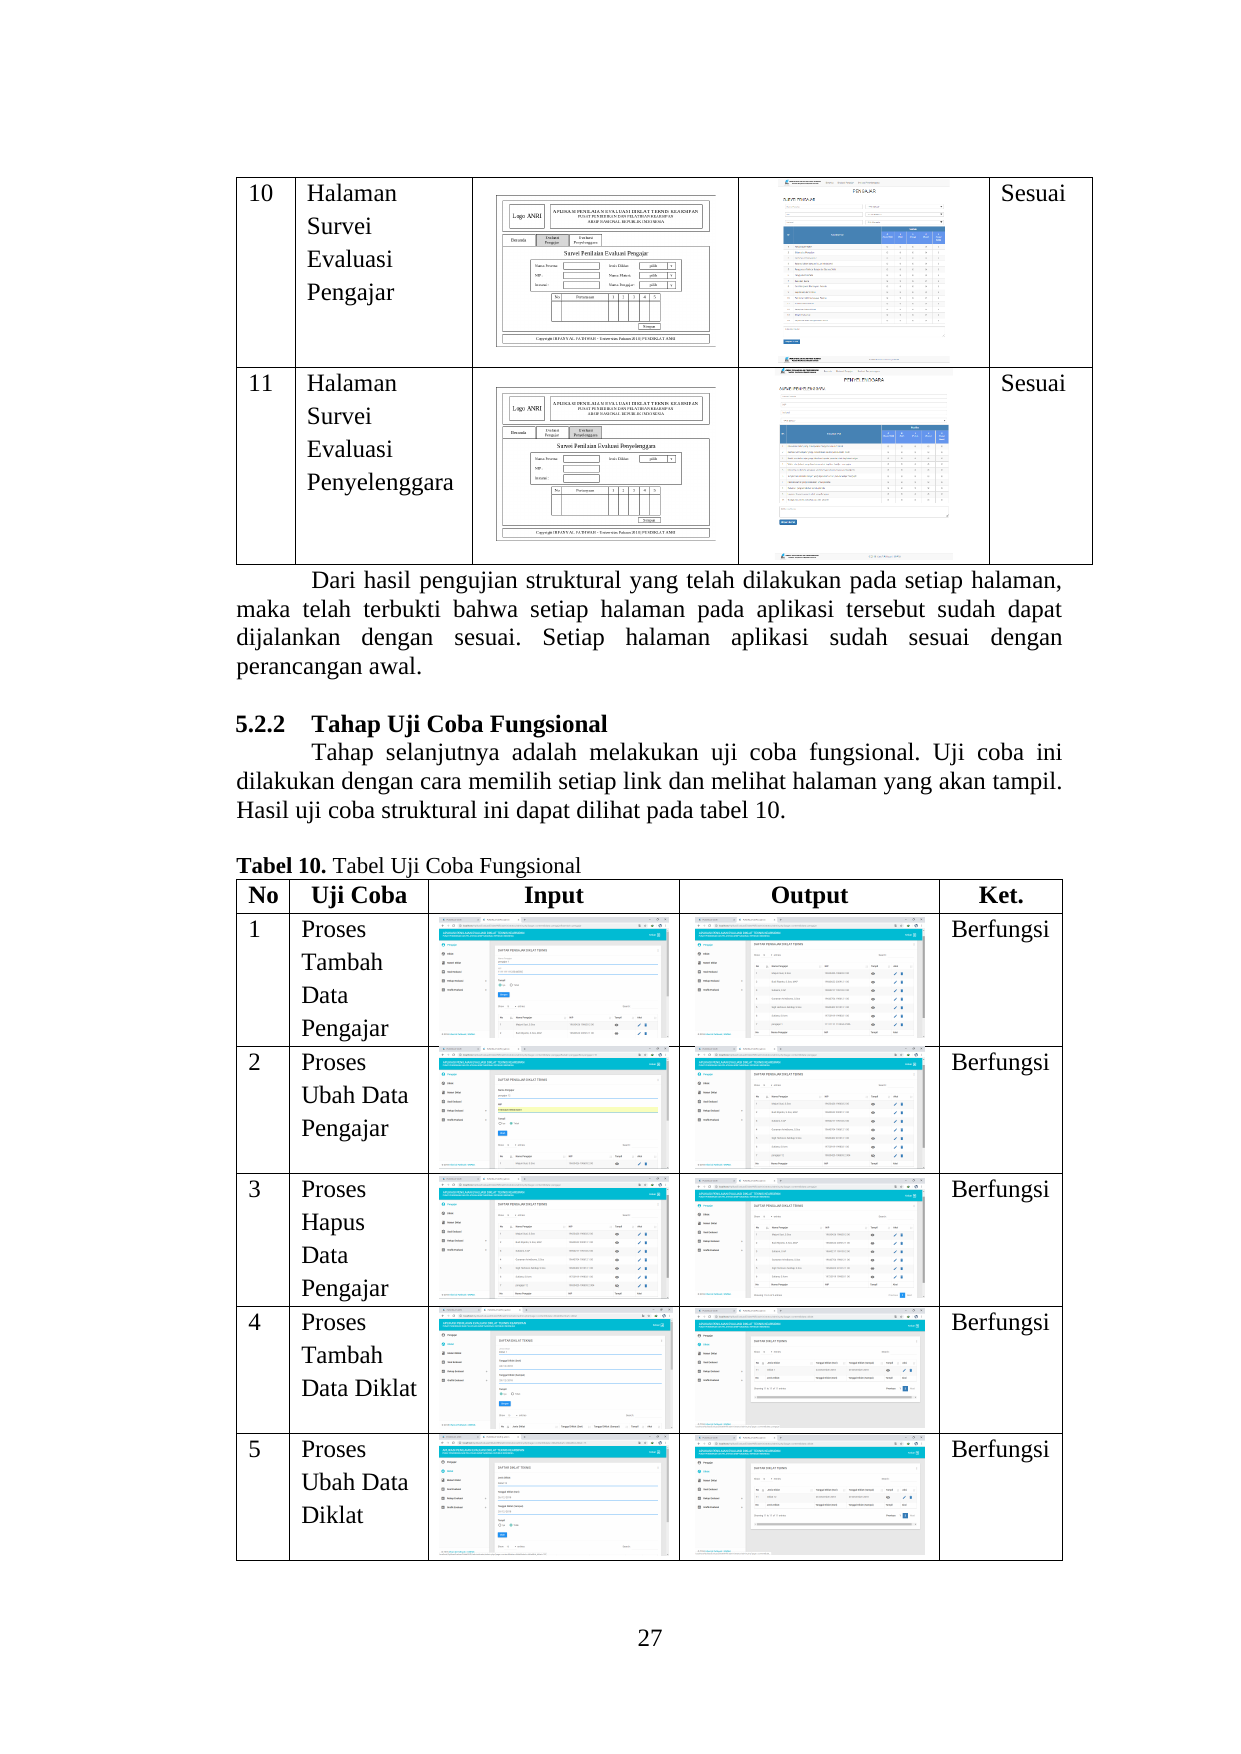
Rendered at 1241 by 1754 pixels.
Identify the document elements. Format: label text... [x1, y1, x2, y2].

picture [439, 917, 669, 1038]
table_cell Proses Ubah Data Diklat [290, 1434, 428, 1560]
table_cell Proses Ubah Data Pengajar [290, 1047, 428, 1173]
table_cell [680, 914, 939, 1046]
table_cell [473, 368, 738, 564]
table_cell 3 [237, 1174, 289, 1306]
picture [439, 1046, 669, 1169]
table_header Ket. [940, 880, 1062, 913]
picture [778, 178, 950, 363]
table_cell Berfungsi [940, 1047, 1062, 1173]
table_cell [739, 178, 989, 367]
text Dari hasil pengujian struktural yang telah dilakukan pada setiap halaman, maka telah terbukti bahwa setiap halaman pada aplikasi tersebut sudah dapat dijalankan dengan sesuai. Setiap halaman aplikasi sudah sesuai dengan perancangan awal. [236, 565, 1063, 680]
table_cell [739, 368, 989, 564]
table_cell Sesuai [990, 178, 1092, 367]
table_cell 10 [237, 178, 295, 367]
picture [695, 1178, 925, 1298]
table_cell [680, 1307, 939, 1433]
table_cell Proses Hapus Data Pengajar [290, 1174, 428, 1306]
table_cell 1 [237, 914, 289, 1046]
table_header No [237, 880, 289, 913]
picture [695, 1308, 925, 1428]
table_cell [429, 914, 679, 1046]
table_cell [429, 1307, 679, 1433]
table_cell [680, 1047, 939, 1173]
table_cell [429, 1047, 679, 1173]
table_cell [680, 1174, 939, 1306]
table_cell Sesuai [990, 368, 1092, 564]
picture [774, 368, 953, 560]
text Tahap selanjutnya adalah melakukan uji coba fungsional. Uji coba ini dilakukan dengan cara memilih setiap link dan melihat halaman yang akan tampil. Hasil uji coba struktural ini dapat dilihat pada tabel 10. [236, 737, 1063, 824]
table_cell Berfungsi [940, 914, 1062, 1046]
table_cell 11 [237, 368, 295, 564]
table_cell [680, 1434, 939, 1560]
table_cell Proses Tambah Data Diklat [290, 1307, 428, 1433]
table_cell Proses Tambah Data Pengajar [290, 914, 428, 1046]
table_header Input [429, 880, 679, 913]
text Tabel 10. Tabel Uji Coba Fungsional [236, 852, 1063, 879]
table_header Output [680, 880, 939, 913]
picture [439, 1307, 673, 1429]
subtitle Tahap Uji Coba Fungsional [235, 709, 1063, 737]
table_cell Halaman Survei Evaluasi Pengajar [296, 178, 472, 367]
table_cell [429, 1434, 679, 1560]
picture [695, 1435, 925, 1555]
table_cell Berfungsi [940, 1174, 1062, 1306]
picture [439, 1434, 669, 1556]
table_cell 2 [237, 1047, 289, 1173]
table_cell Berfungsi [940, 1307, 1062, 1433]
picture [695, 1046, 925, 1169]
table_cell 5 [237, 1434, 289, 1560]
table_header Uji Coba [290, 880, 428, 913]
table_cell [429, 1174, 679, 1306]
table_cell Berfungsi [940, 1434, 1062, 1560]
picture [695, 917, 925, 1038]
table_cell Halaman Survei Evaluasi Penyelenggara [296, 368, 472, 564]
picture [439, 1176, 669, 1299]
table_cell 4 [237, 1307, 289, 1433]
table_cell [473, 178, 738, 367]
